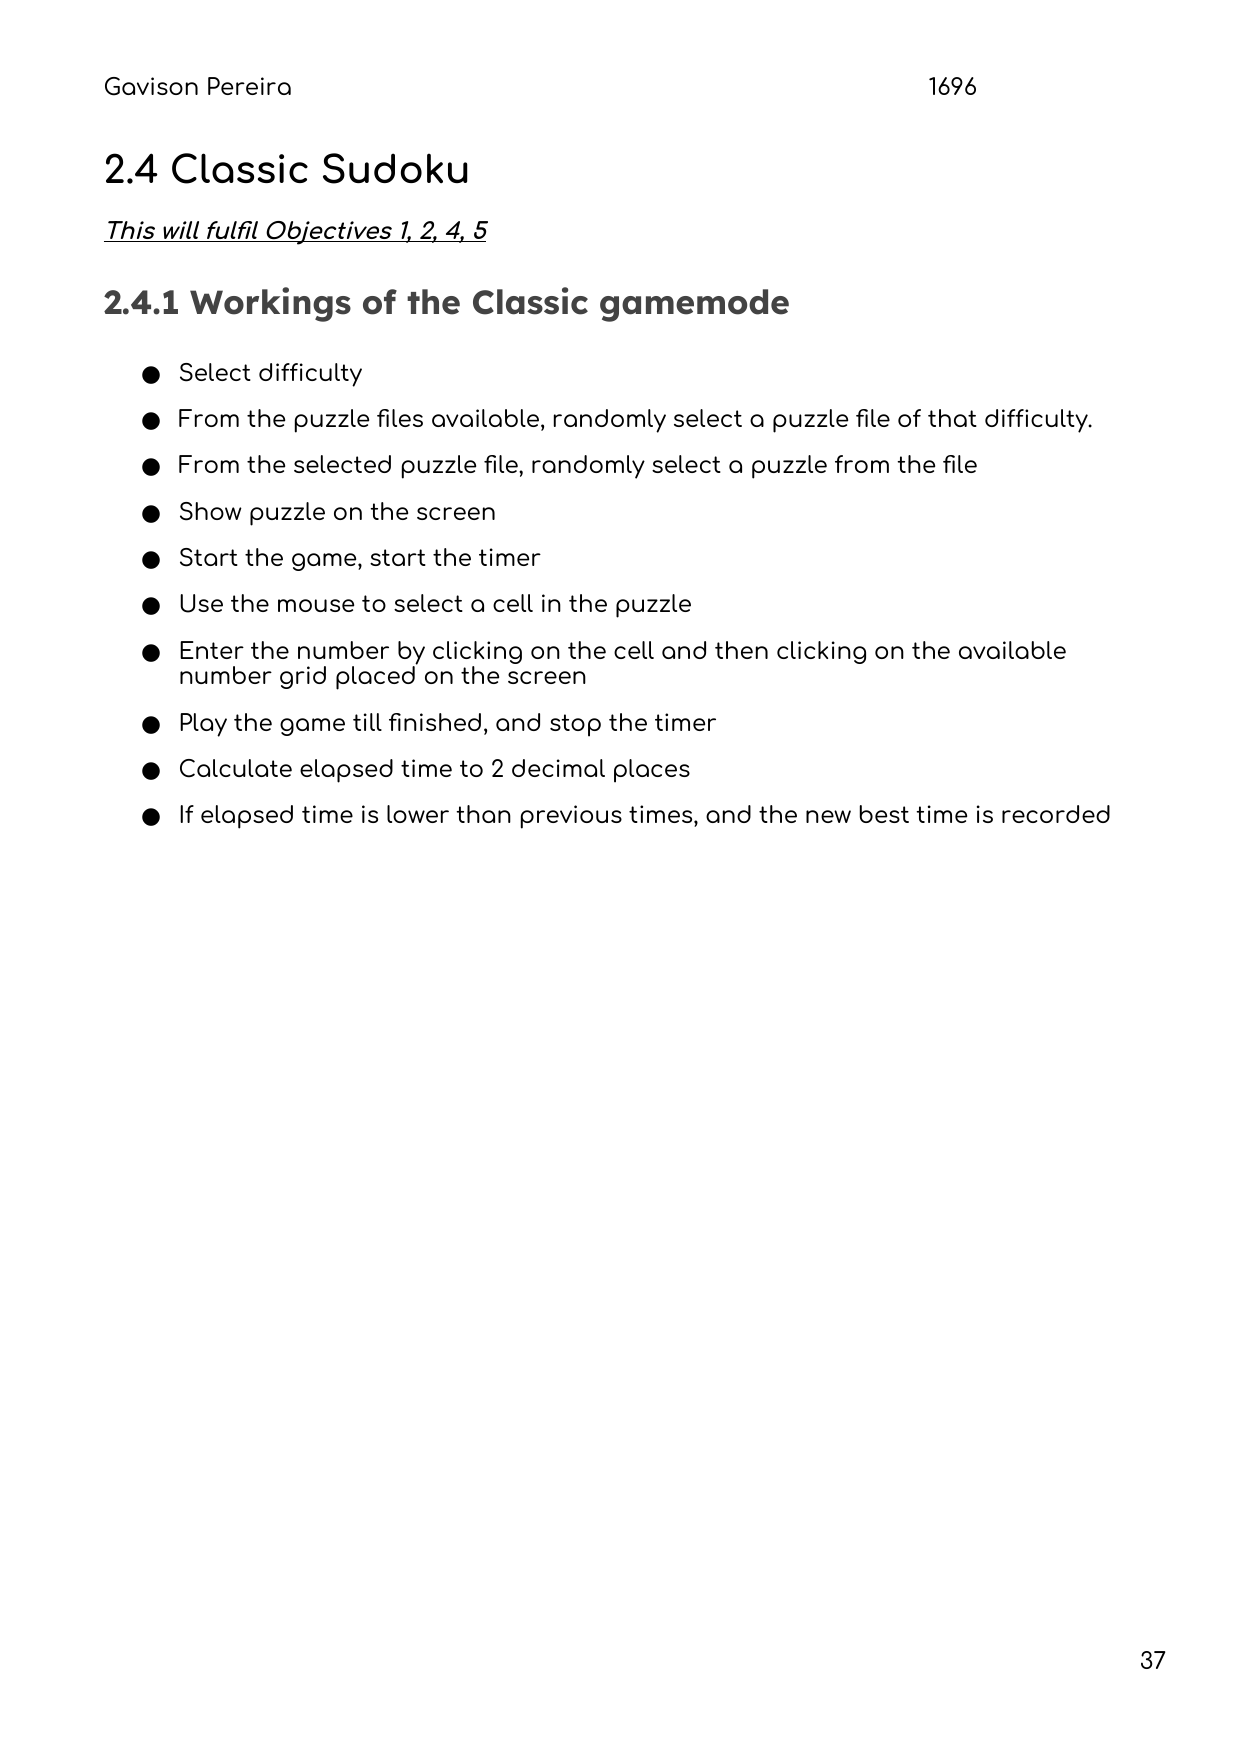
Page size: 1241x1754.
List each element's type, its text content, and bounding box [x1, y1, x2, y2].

list From the puzzle files available, randomly select a puzzle file of that difficulty. [141, 407, 1166, 433]
list Calculate elapsed time to 2 decimal places [141, 757, 1166, 783]
list Play the game till finished, and stop the timer [141, 711, 1166, 736]
list Use the mouse to select a cell in the puzzle [141, 592, 1166, 618]
list Show puzzle on the screen [141, 500, 1166, 525]
list From the selected puzzle file, randomly select a puzzle from the file [141, 453, 1166, 479]
list If elapsed time is lower than previous times, and the new best time is recorded [141, 803, 1166, 829]
list Enter the number by clicking on the cell and then clicking on the available number grid placed on the screen [141, 639, 1166, 690]
list Start the game, start the timer [141, 546, 1166, 572]
subtitle 2.4.1 Workings of the Classic gamemode [103, 281, 1229, 323]
text This will fulfil Objectives 1, 2, 4, 5 [103, 219, 1166, 244]
list Select difficulty [141, 361, 1166, 386]
subtitle 2.4 Classic Sudoku [103, 150, 1166, 192]
